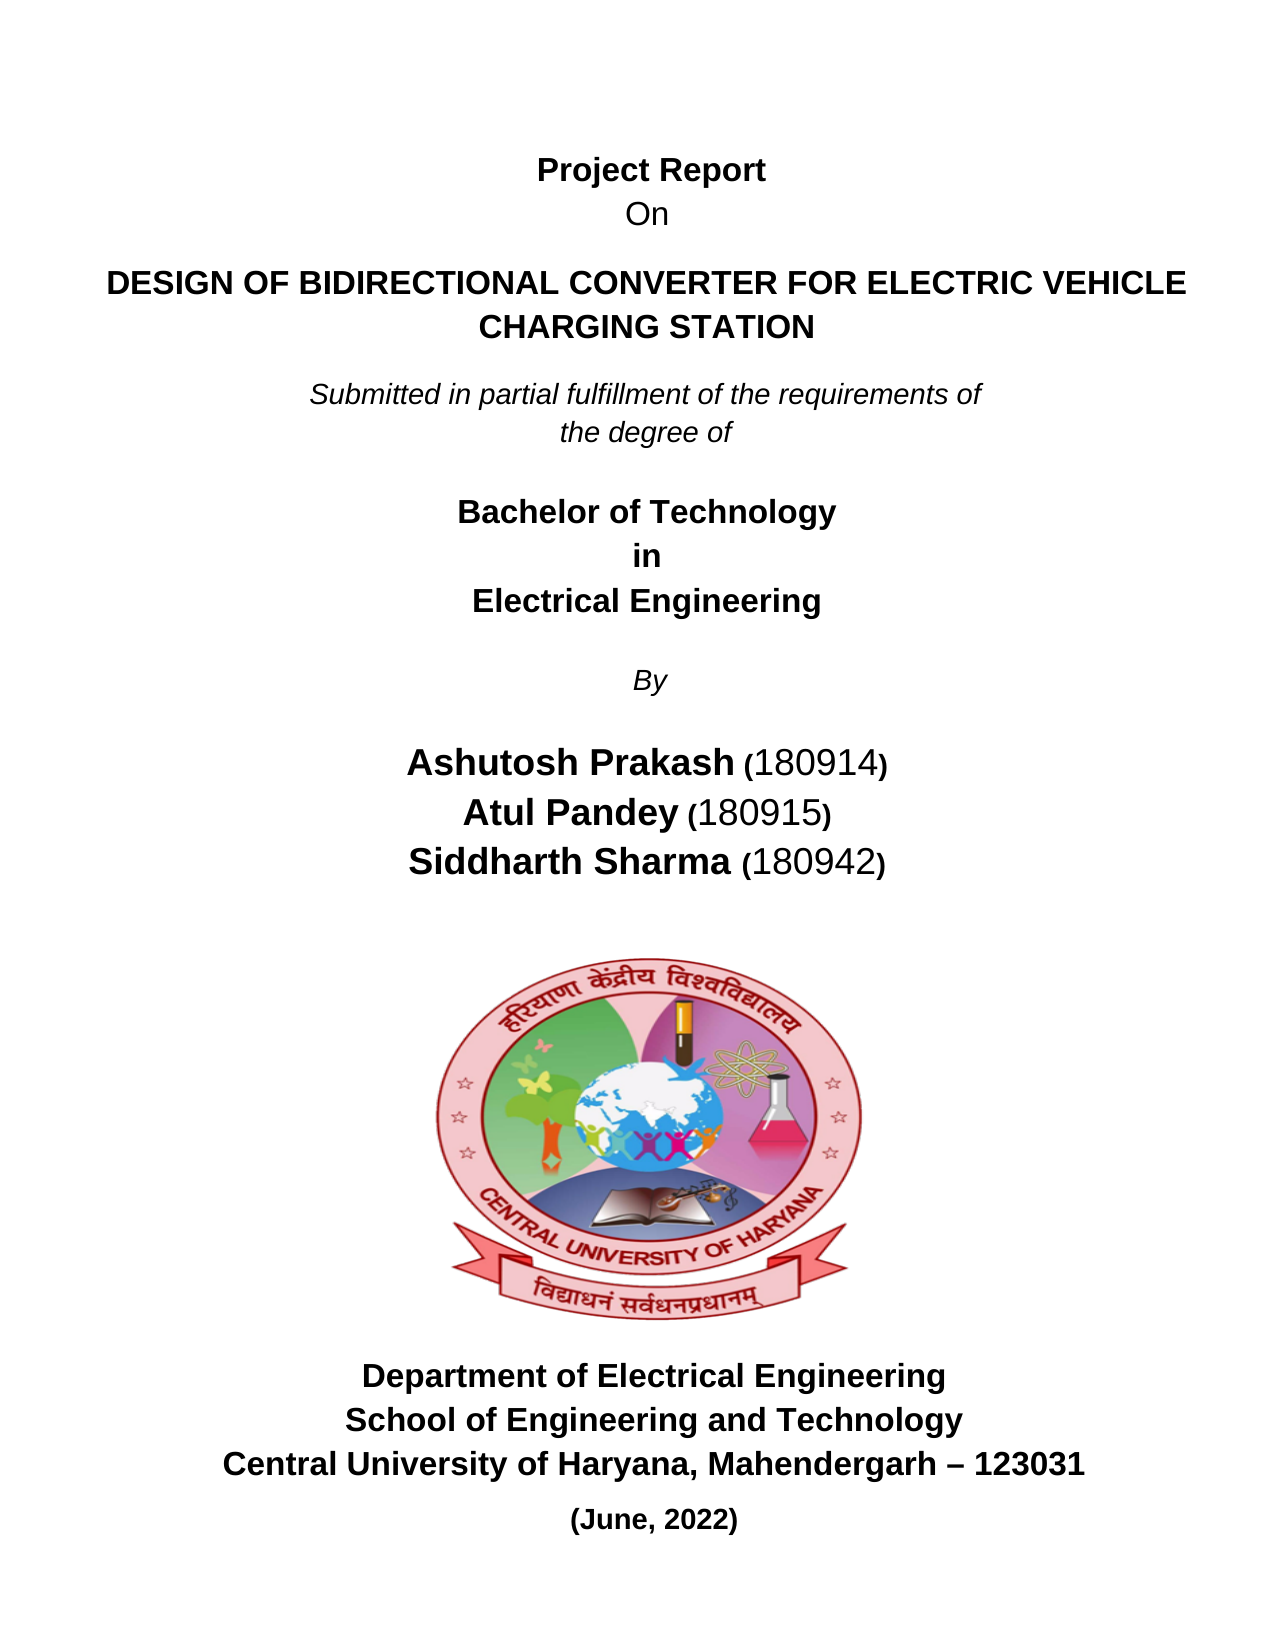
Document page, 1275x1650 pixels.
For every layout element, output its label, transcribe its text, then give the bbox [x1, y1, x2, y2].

text Electrical Engineering [47, 581, 1247, 619]
text Central University of Haryana, Mahendergarh – 123031 [47, 1444, 1261, 1482]
picture [434, 957, 866, 1322]
text On [47, 194, 1247, 233]
text Bachelor of Technology [47, 492, 1247, 531]
text Ashutosh Prakash (180914) [47, 740, 1247, 783]
text Siddharth Sharma (180942) [47, 839, 1247, 883]
text Department of Electrical Engineering [47, 1356, 1261, 1394]
text (June, 2022) [47, 1502, 1261, 1535]
text DESIGN OF BIDIRECTIONAL CONVERTER FOR ELECTRIC VEHICLE CHARGING STATION [47, 263, 1247, 346]
text School of Engineering and Technology [47, 1400, 1261, 1438]
text the degree of [47, 415, 1247, 449]
text Project Report [47, 150, 1247, 188]
text in [47, 536, 1247, 575]
text Atul Pandey (180915) [47, 790, 1247, 833]
text Submitted in partial fulfillment of the requirements of [47, 377, 1247, 410]
text By [47, 663, 1247, 697]
